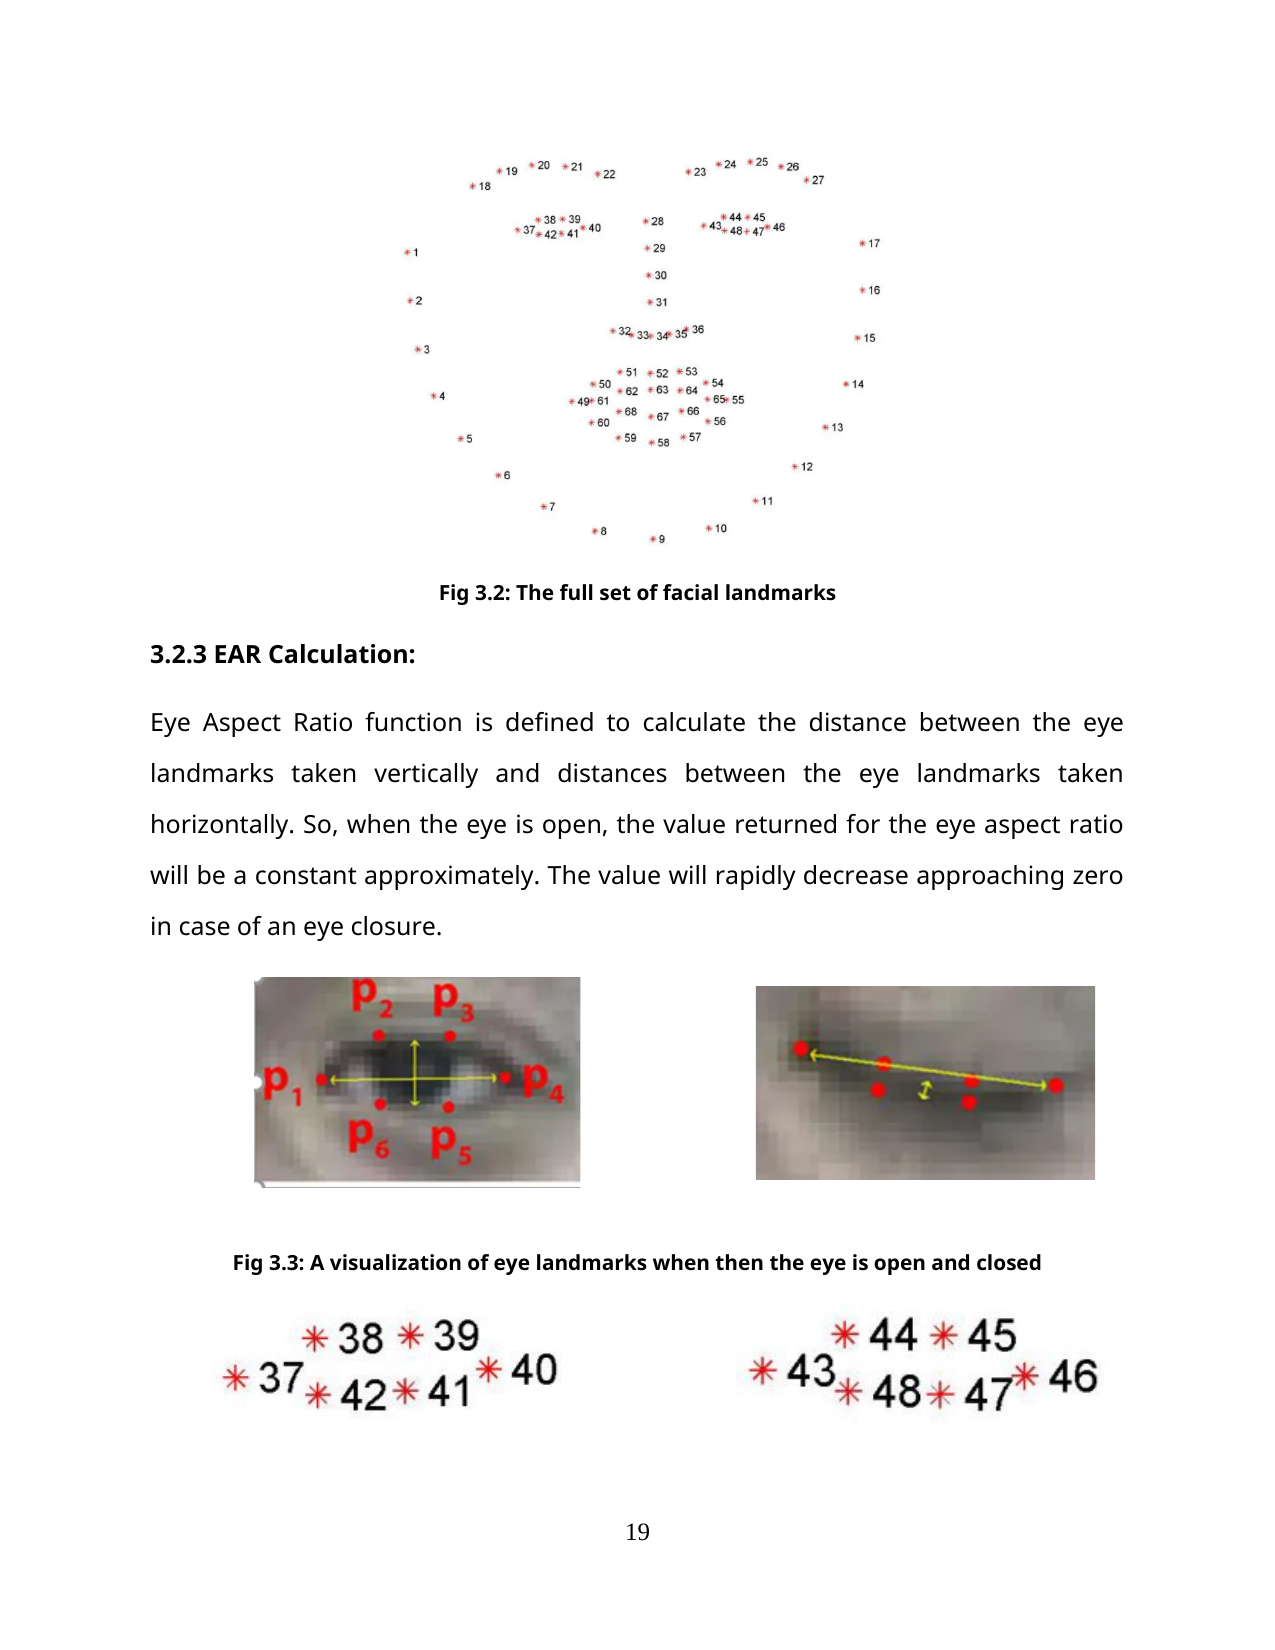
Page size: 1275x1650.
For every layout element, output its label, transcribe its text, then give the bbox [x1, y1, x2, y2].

picture [755, 986, 1096, 1180]
text Eye Aspect Ratio function is defined to calculate the distance between the eye landmarks taken vertically and distances between the eye landmarks taken horizontally. So, when the eye is open, the value returned for the eye aspect ratio will be a constant approximately. The value will rapidly decrease approaching zero in case of an eye closure. [150, 705, 1125, 943]
picture [391, 150, 884, 547]
text Fig 3.3: A visualization of eye landmarks when then the eye is open and closed [150, 1248, 1125, 1276]
text 3.2.3 EAR Calculation: [150, 637, 1125, 671]
picture [734, 1290, 1136, 1443]
text Fig 3.2: The full set of facial landmarks [150, 578, 1125, 606]
picture [254, 977, 581, 1188]
picture [210, 1282, 614, 1454]
